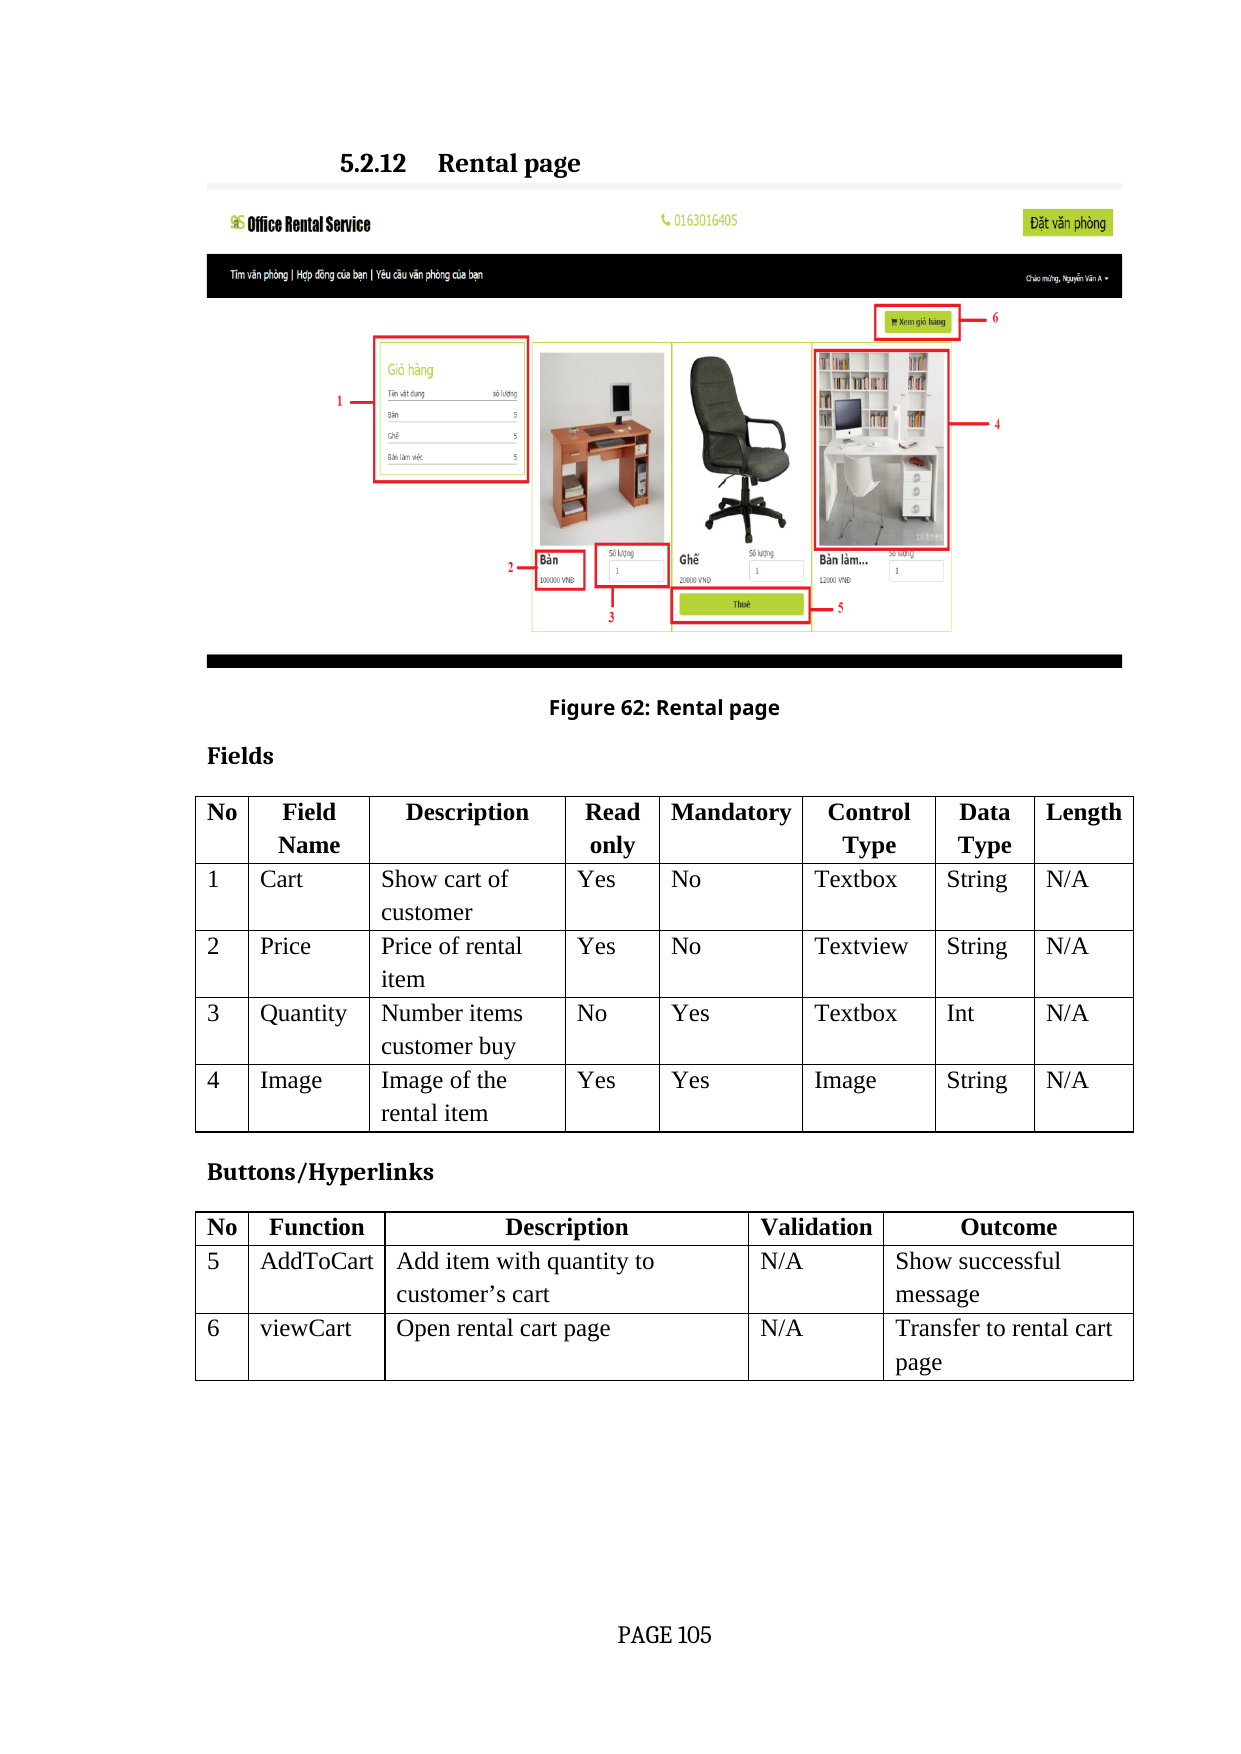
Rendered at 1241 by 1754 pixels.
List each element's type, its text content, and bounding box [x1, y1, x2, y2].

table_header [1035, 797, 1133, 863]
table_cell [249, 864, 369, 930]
subtitle Rental page [340, 148, 1122, 179]
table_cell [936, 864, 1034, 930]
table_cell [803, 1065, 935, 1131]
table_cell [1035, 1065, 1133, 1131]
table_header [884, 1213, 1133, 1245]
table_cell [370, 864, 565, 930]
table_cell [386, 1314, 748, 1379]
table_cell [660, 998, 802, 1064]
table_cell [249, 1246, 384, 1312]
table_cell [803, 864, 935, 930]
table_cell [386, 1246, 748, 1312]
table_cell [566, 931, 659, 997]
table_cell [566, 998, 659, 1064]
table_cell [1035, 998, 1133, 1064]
picture [206, 183, 1123, 668]
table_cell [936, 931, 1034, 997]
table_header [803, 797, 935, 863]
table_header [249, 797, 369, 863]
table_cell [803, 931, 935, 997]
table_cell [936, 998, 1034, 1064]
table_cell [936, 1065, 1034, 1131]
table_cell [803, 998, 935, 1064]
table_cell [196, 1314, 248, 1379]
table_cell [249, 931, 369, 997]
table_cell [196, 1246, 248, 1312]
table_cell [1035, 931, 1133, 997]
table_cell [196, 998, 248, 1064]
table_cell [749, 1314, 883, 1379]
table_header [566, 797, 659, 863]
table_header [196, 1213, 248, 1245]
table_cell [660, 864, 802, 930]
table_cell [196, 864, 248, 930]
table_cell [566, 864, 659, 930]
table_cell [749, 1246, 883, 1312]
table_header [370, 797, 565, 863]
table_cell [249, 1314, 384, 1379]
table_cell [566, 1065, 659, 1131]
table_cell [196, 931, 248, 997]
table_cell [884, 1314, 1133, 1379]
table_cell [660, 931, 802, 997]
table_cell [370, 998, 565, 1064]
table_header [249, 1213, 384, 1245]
text Buttons/Hyperlinks [207, 1157, 1122, 1186]
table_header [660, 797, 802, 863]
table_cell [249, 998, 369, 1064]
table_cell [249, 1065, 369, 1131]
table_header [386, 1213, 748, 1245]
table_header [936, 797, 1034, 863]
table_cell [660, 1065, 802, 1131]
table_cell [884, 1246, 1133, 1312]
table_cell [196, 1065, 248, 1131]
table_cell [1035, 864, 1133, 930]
text Fields [207, 742, 1122, 771]
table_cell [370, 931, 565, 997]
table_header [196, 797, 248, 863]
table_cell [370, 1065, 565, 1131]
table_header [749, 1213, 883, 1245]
